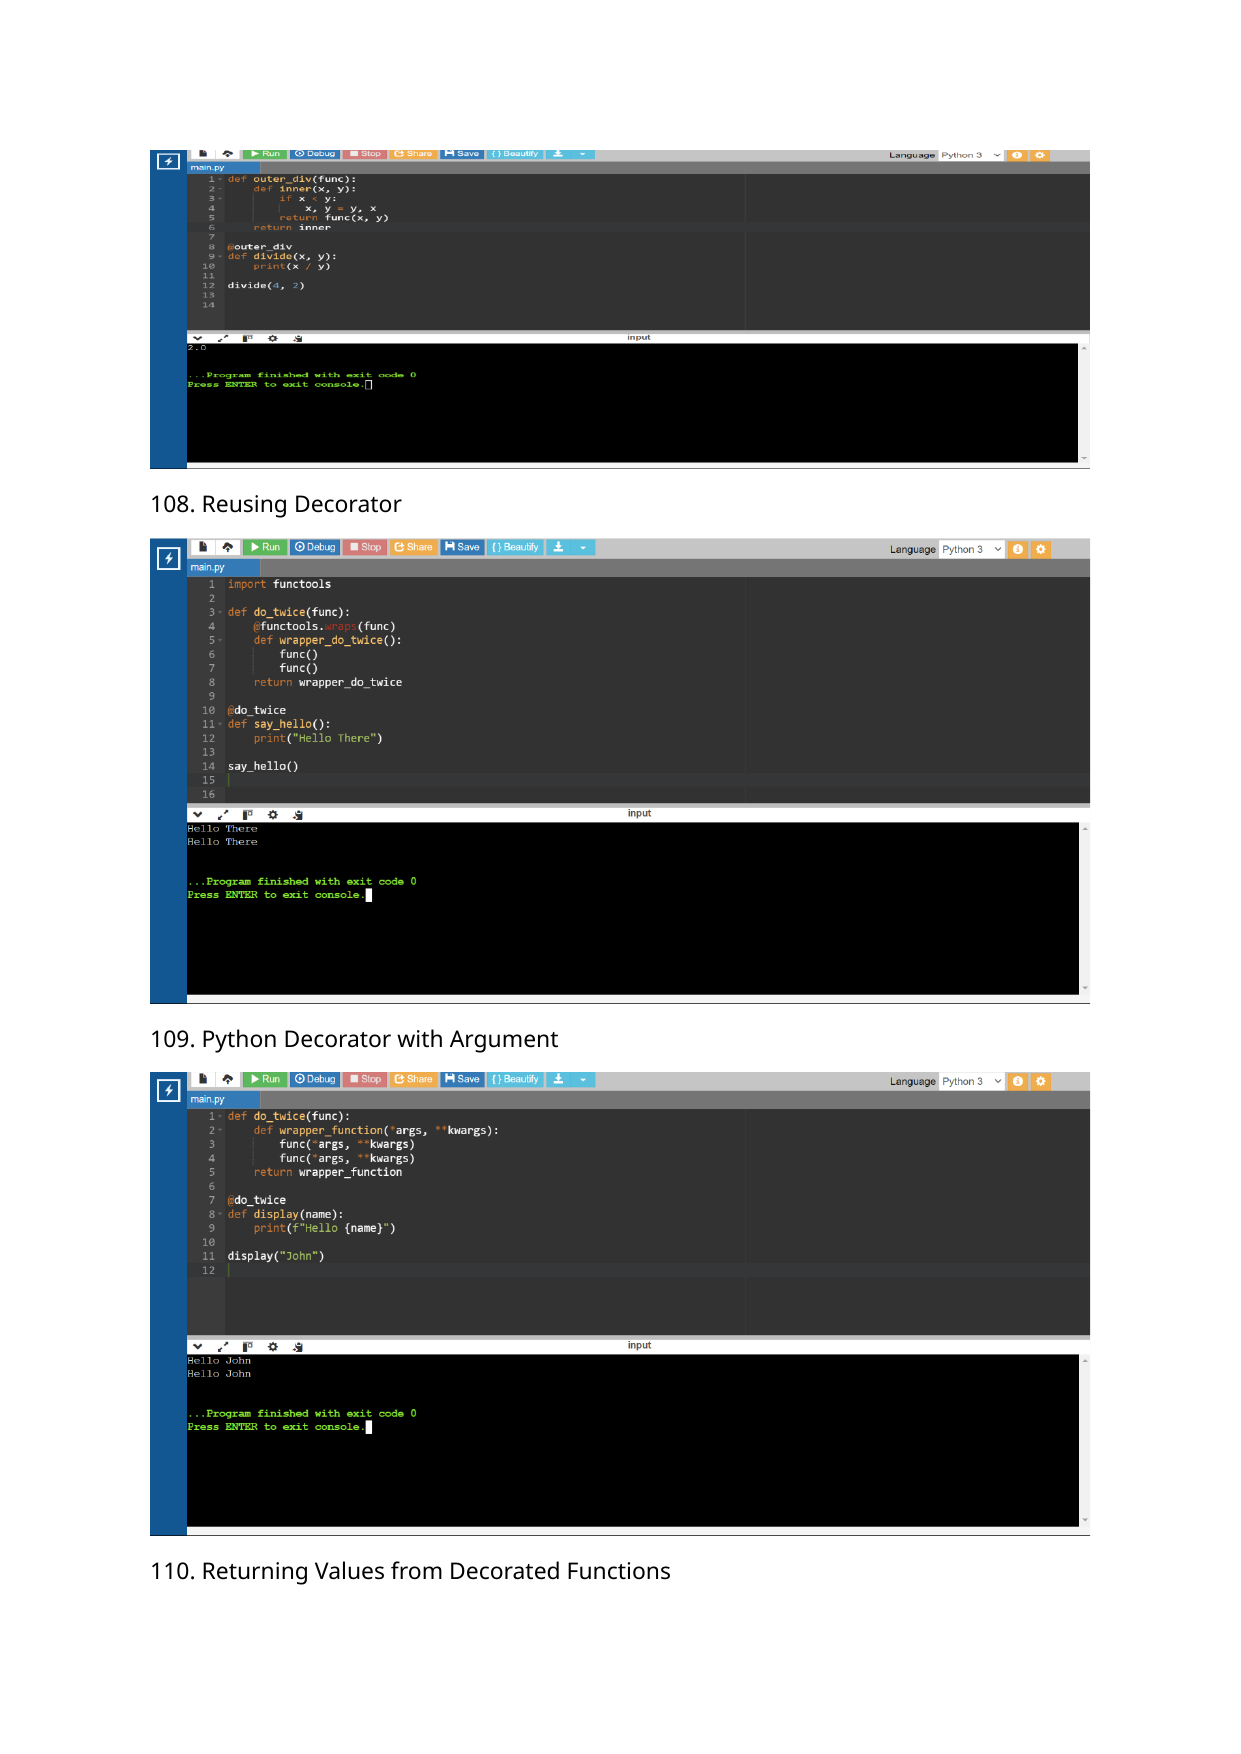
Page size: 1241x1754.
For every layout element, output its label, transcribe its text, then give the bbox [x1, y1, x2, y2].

picture [150, 538, 1091, 1004]
picture [150, 1072, 1091, 1536]
picture [150, 150, 1090, 469]
text 109. Python Decorator with Argument [150, 1022, 1090, 1054]
text 110. Returning Values from Decorated Functions [150, 1555, 1090, 1586]
text 108. Reusing Decorator [150, 488, 1090, 519]
